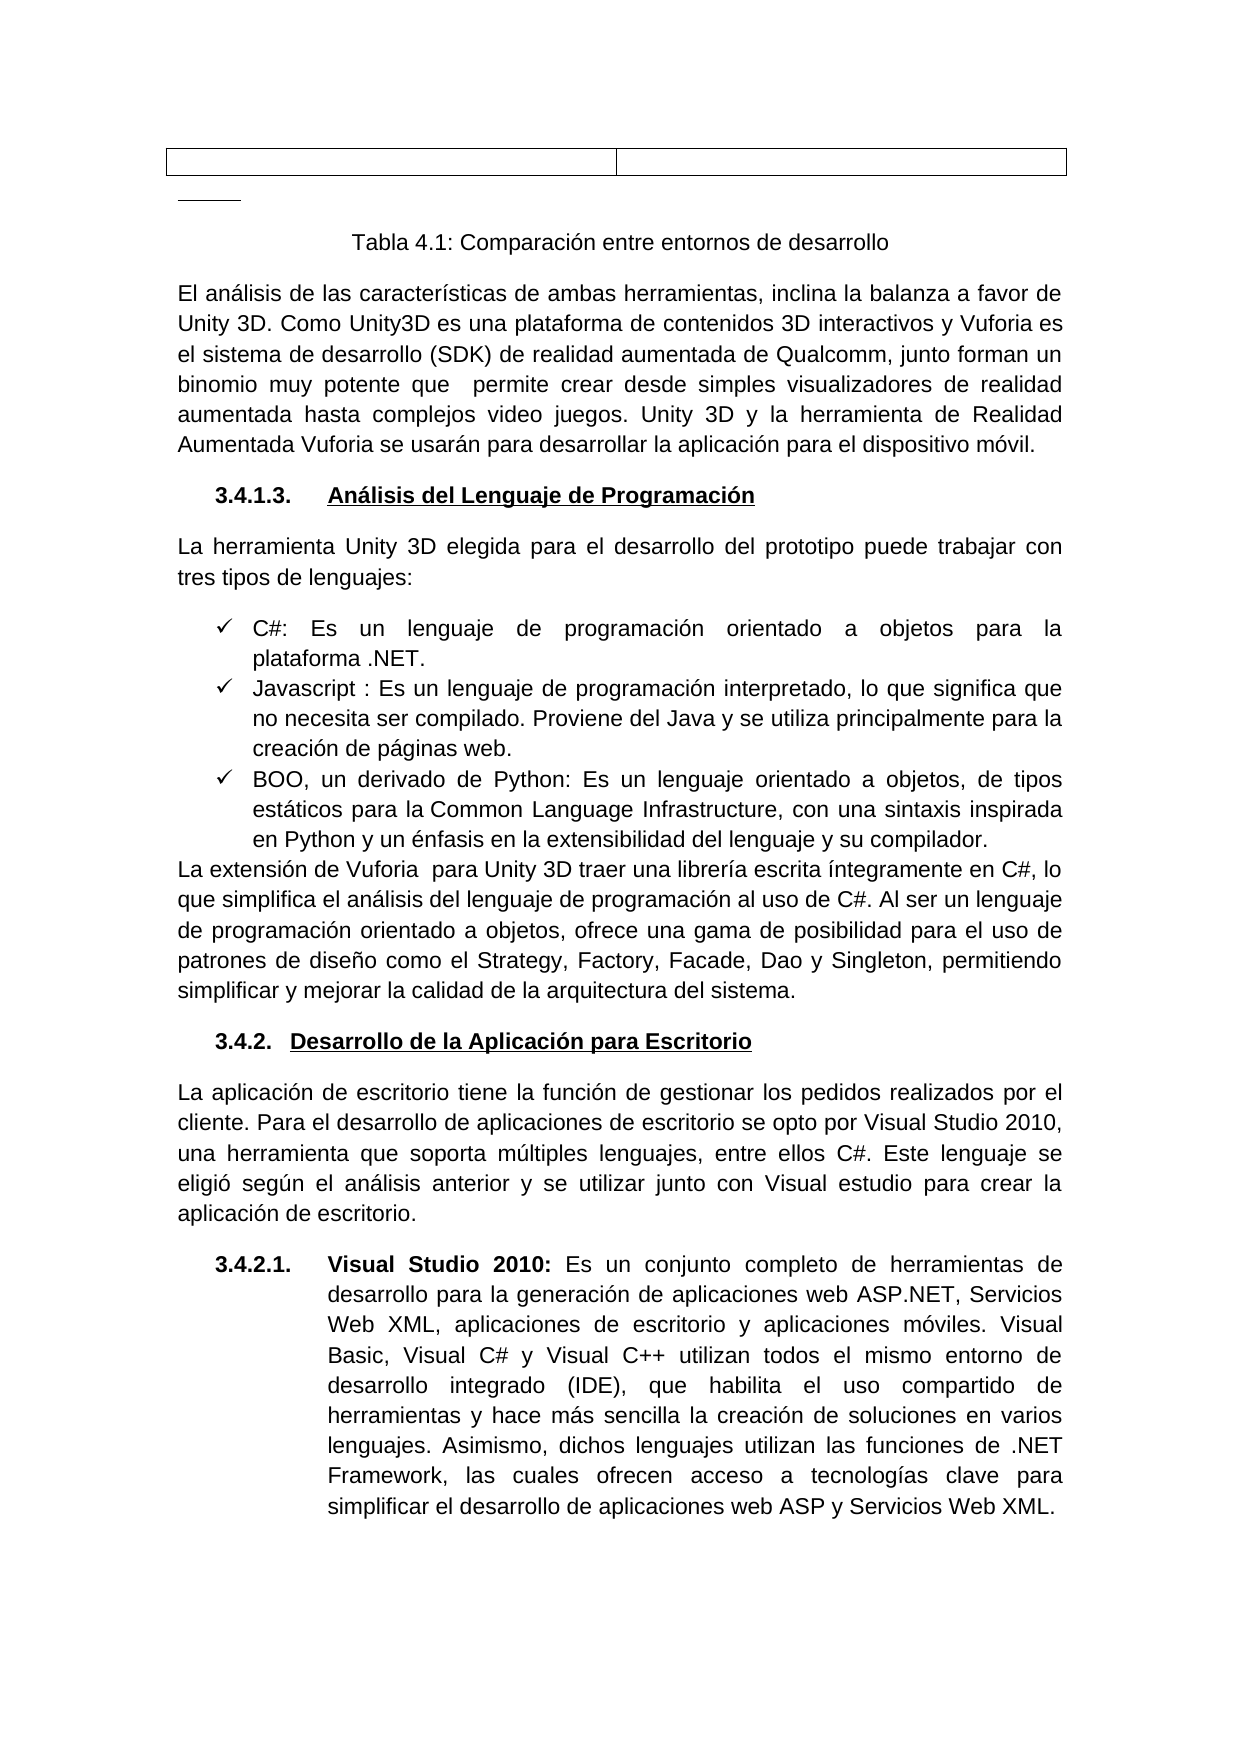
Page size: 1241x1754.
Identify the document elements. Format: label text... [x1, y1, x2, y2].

text La extensión de Vuforia para Unity 3D traer una librería escrita íntegramente en C#, lo que simplifica el análisis del lenguaje de programación al uso de C#. Al ser un lenguaje de programación orientado a objetos, ofrece una gama de posibilidad para el uso de patrones de diseño como el Strategy, Factory, Facade, Dao y Singleton, permitiendo simplificar y mejorar la calidad de la arquitectura del sistema. [177, 856, 1063, 1003]
list Desarrollo de la Aplicación para Escritorio [215, 1028, 1063, 1054]
text La herramienta Unity 3D elegida para el desarrollo del prototipo puede trabajar con tres tipos de lenguajes: [177, 533, 1063, 590]
list BOO, un derivado de Python: Es un lenguaje orientado a objetos, de tipos estáticos para la Common Language Infrastructure, con una sintaxis inspirada en Python y un énfasis en la extensibilidad del lenguaje y su compilador. [215, 766, 1063, 852]
text Tabla 4.1: Comparación entre entornos de desarrollo [177, 229, 1063, 255]
table_cell [617, 149, 1066, 175]
list Visual Studio 2010: Es un conjunto completo de herramientas de desarrollo para la generación de aplicaciones web ASP.NET, Servicios Web XML, aplicaciones de escritorio y aplicaciones móviles. Visual Basic, Visual C# y Visual C++ utilizan todos el mismo entorno de desarrollo integrado (IDE), que habilita el uso compartido de herramientas y hace más sencilla la creación de soluciones en varios lenguajes. Asimismo, dichos lenguajes utilizan las funciones de .NET Framework, las cuales ofrecen acceso a tecnologías clave para simplificar el desarrollo de aplicaciones web ASP y Servicios Web XML. [215, 1251, 1063, 1519]
table_cell [167, 149, 616, 175]
text El análisis de las características de ambas herramientas, inclina la balanza a favor de Unity 3D. Como Unity3D es una plataforma de contenidos 3D interactivos y Vuforia es el sistema de desarrollo (SDK) de realidad aumentada de Qualcomm, junto forman un binomio muy potente que permite crear desde simples visualizadores de realidad aumentada hasta complejos video juegos. Unity 3D y la herramienta de Realidad Aumentada Vuforia se usarán para desarrollar la aplicación para el dispositivo móvil. [177, 280, 1063, 457]
text La aplicación de escritorio tiene la función de gestionar los pedidos realizados por el cliente. Para el desarrollo de aplicaciones de escritorio se opto por Visual Studio 2010, una herramienta que soporta múltiples lenguajes, entre ellos C#. Este lenguaje se eligió según el análisis anterior y se utilizar junto con Visual estudio para crear la aplicación de escritorio. [177, 1079, 1063, 1226]
list Javascript : Es un lenguaje de programación interpretado, lo que significa que no necesita ser compilado. Proviene del Java y se utiliza principalmente para la creación de páginas web. [215, 675, 1063, 762]
list Análisis del Lenguaje de Programación [215, 482, 1063, 508]
list C#: Es un lenguaje de programación orientado a objetos para la plataforma .NET. [215, 614, 1063, 671]
